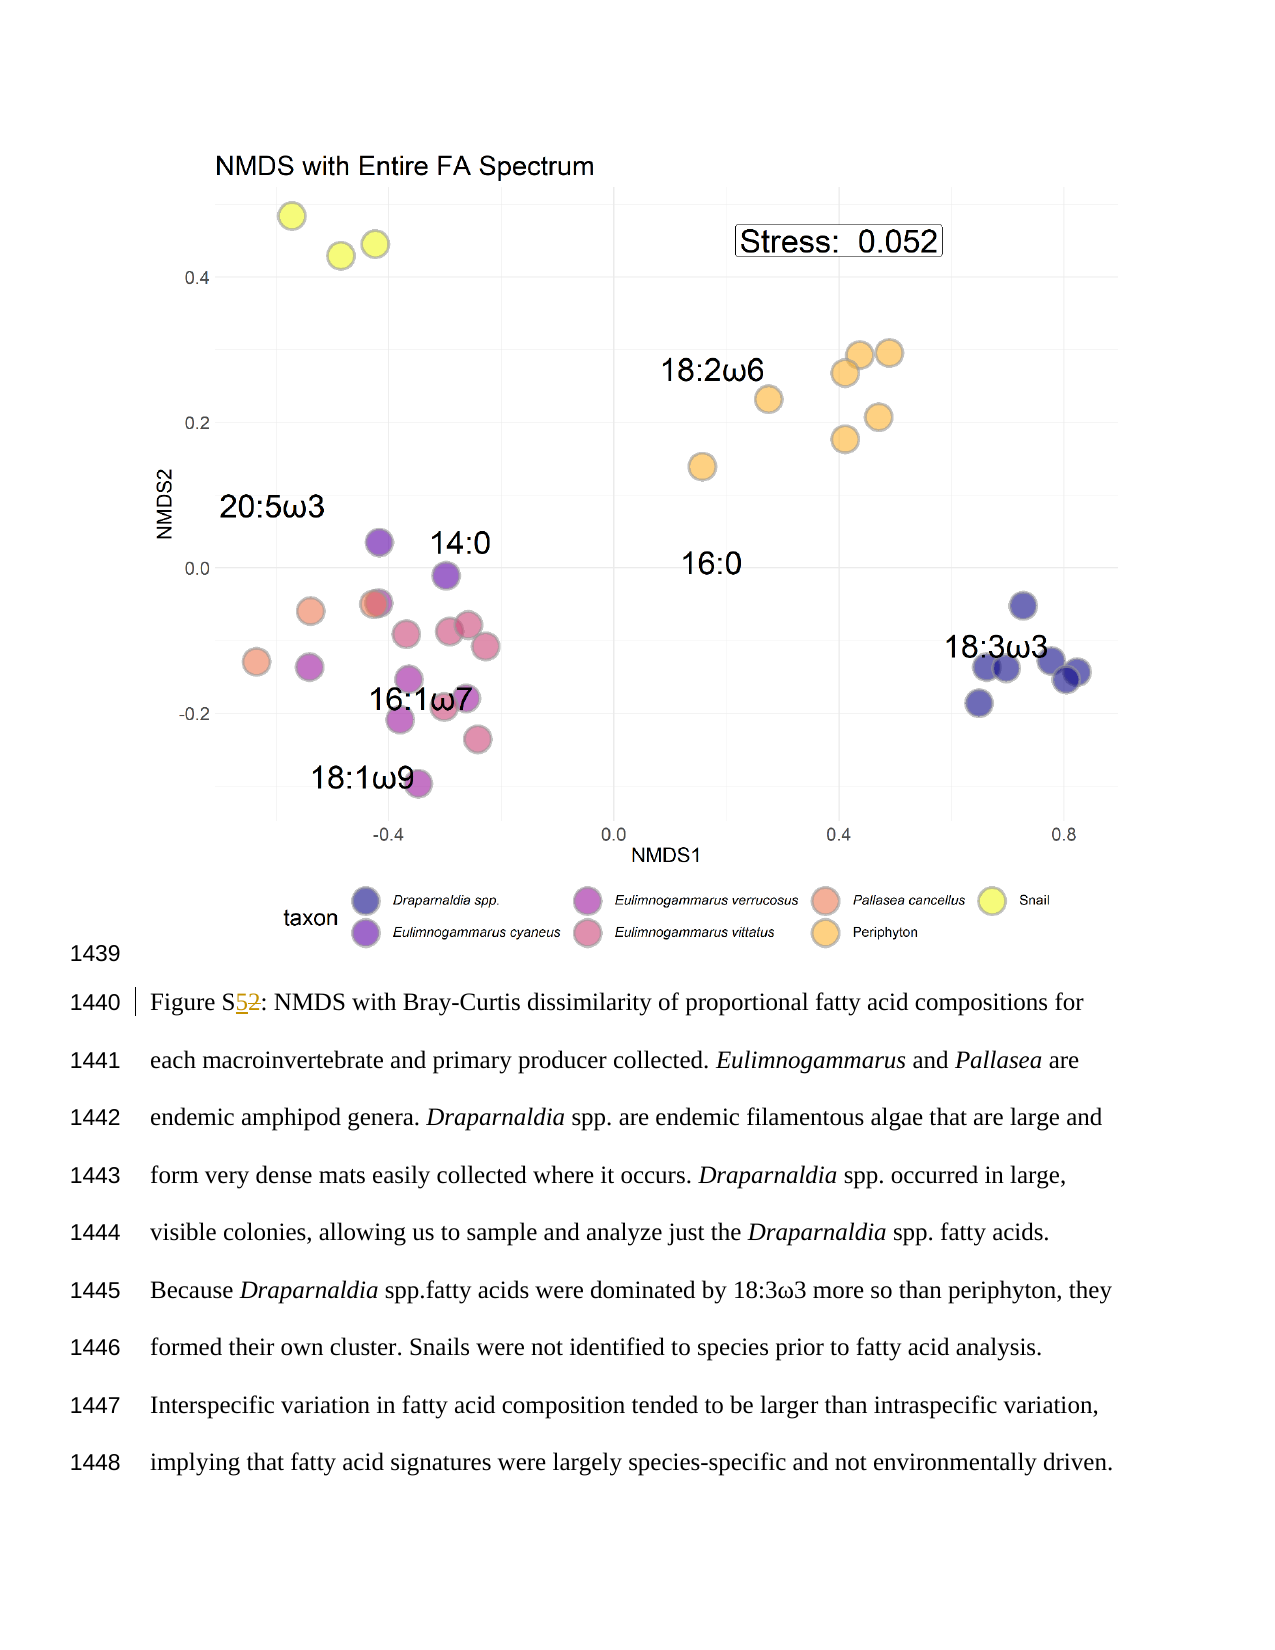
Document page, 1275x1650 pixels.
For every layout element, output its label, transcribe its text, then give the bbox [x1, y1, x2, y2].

picture [150, 150, 1124, 961]
text Figure S: NMDS with Bray-Curtis dissimilarity of proportional fatty acid compositions for each macroinvertebrate and primary producer collected. Eulimnogammarus and Pallasea are endemic amphipod genera. Draparnaldia spp. are endemic filamentous algae that are large and form very dense mats easily collected where it occurs. Draparnaldia spp. occurred in large, visible colonies, allowing us to sample and analyze just the Draparnaldia spp. fatty acids. Because Draparnaldia spp.fatty acids were dominated by 18:3ω3 more so than periphyton, they formed their own cluster. Snails were not identified to species prior to fatty acid analysis. Interspecific variation in fatty acid composition tended to be larger than intraspecific variation, implying that fatty acid signatures were largely species-specific and not environmentally driven. [150, 987, 1125, 1476]
